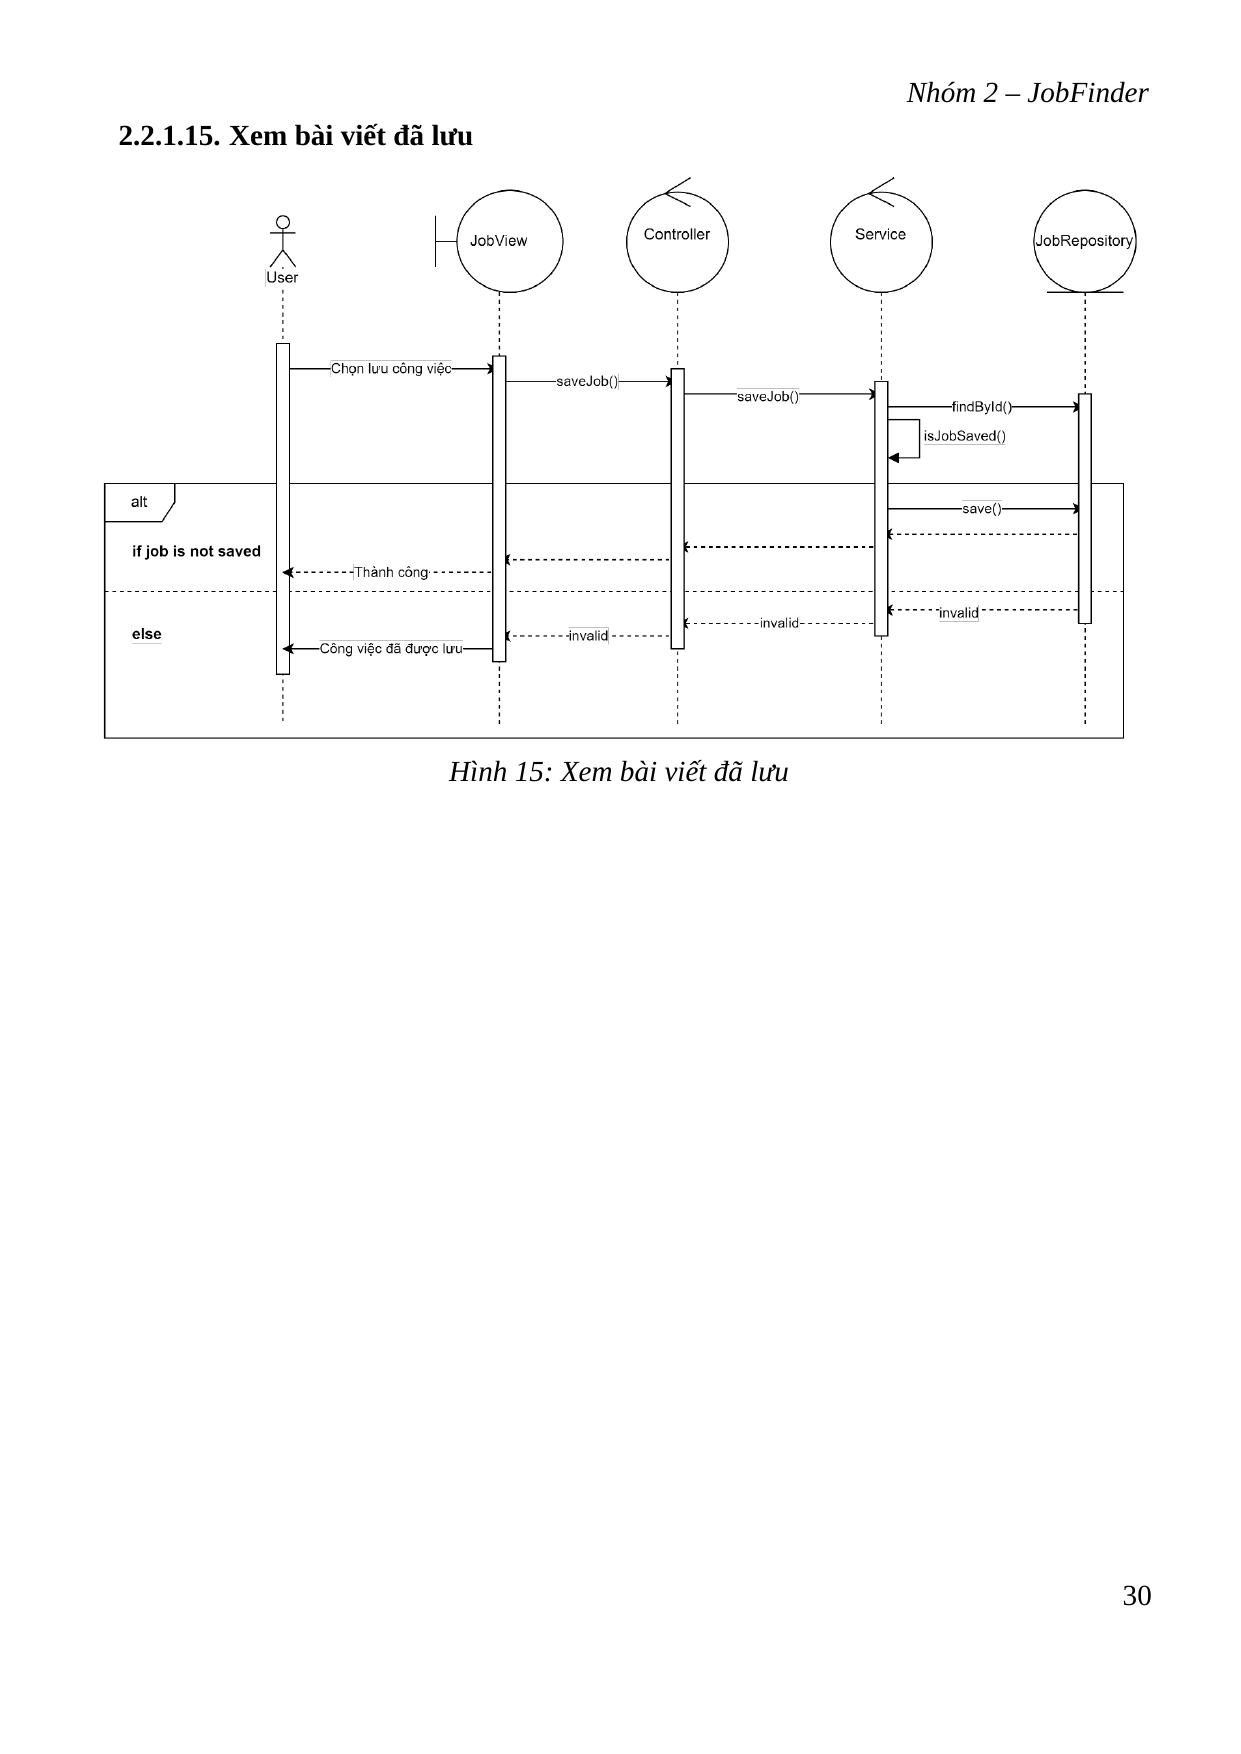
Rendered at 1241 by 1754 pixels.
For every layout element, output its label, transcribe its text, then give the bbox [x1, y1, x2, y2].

text Hình 15: Xem bài viết đã lưu [89, 754, 1152, 788]
list Xem bài viết đã lưu [118, 118, 1152, 152]
picture [91, 165, 1149, 751]
